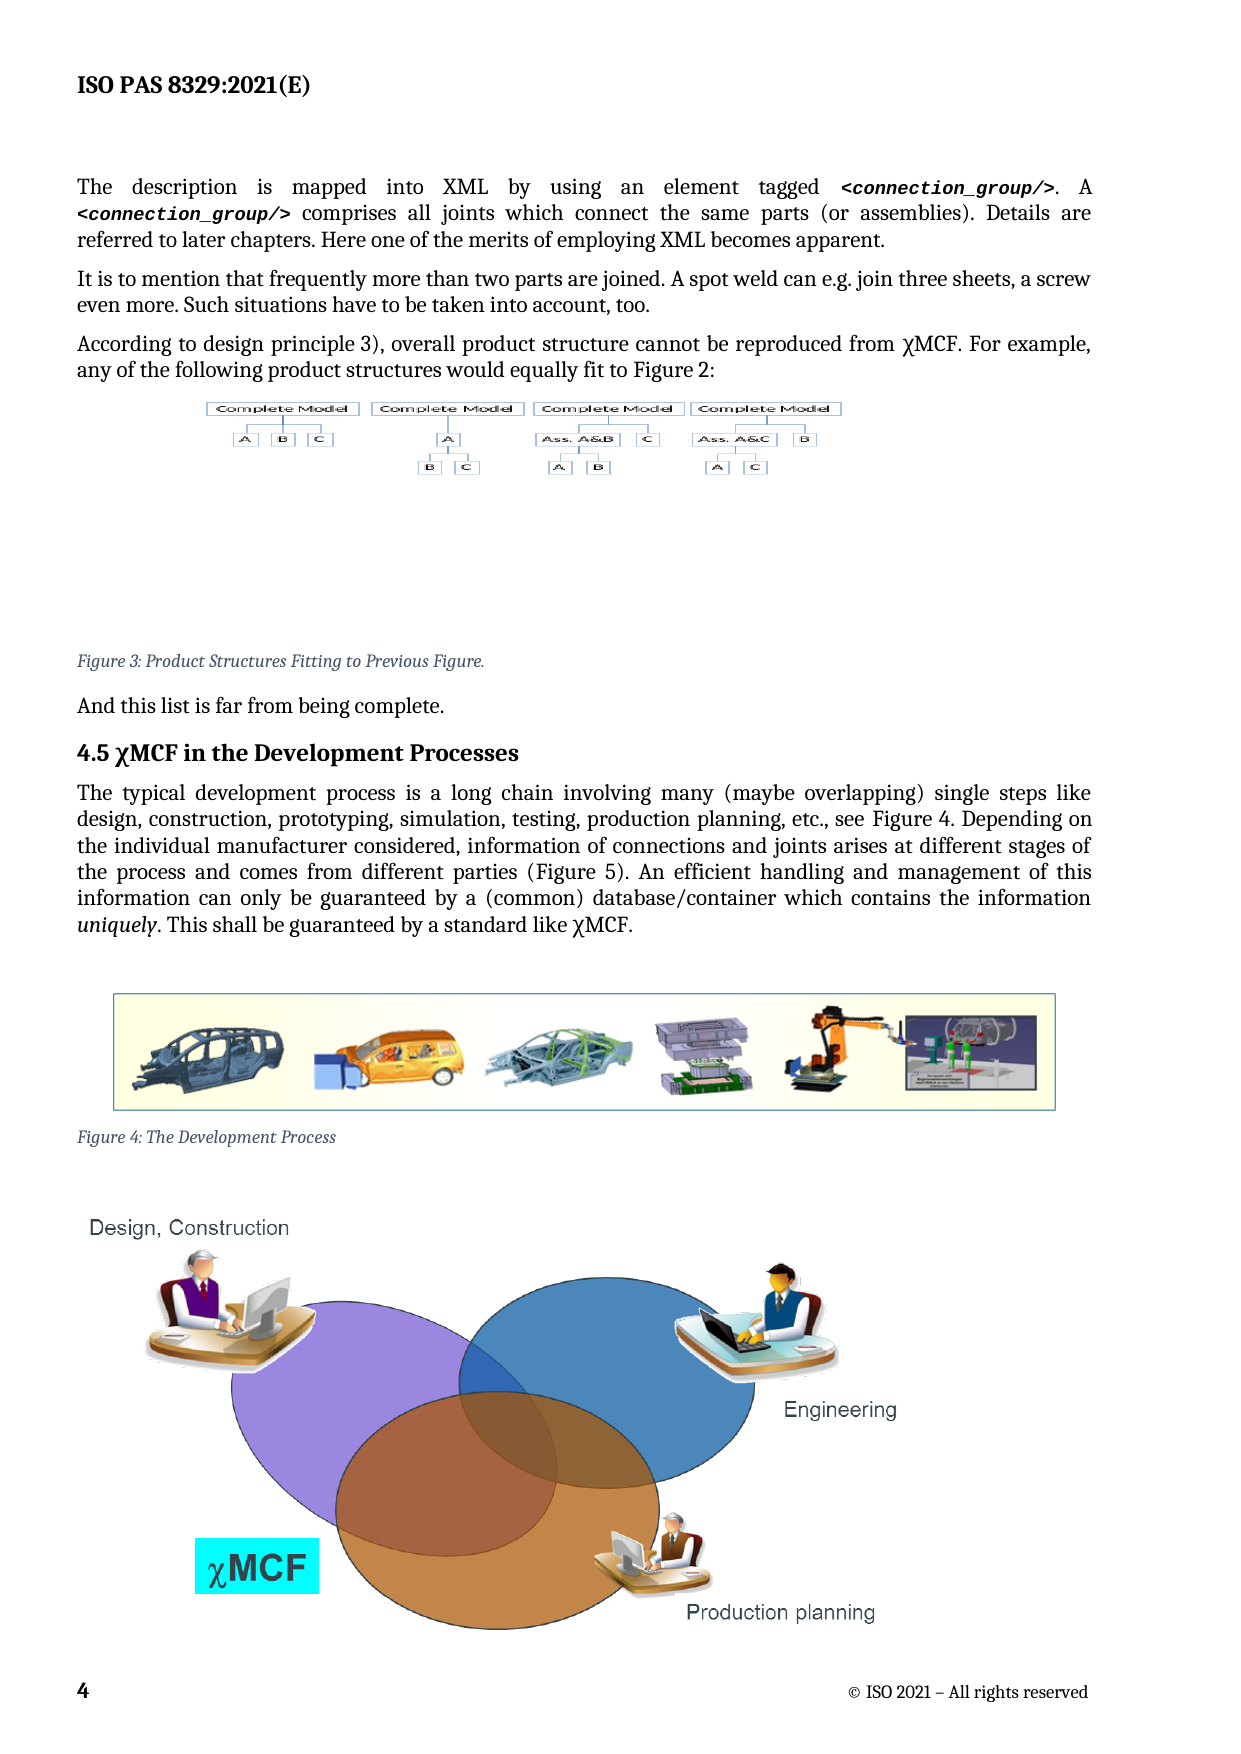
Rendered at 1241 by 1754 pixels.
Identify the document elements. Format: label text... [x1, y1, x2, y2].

text The typical development process is a long chain involving many (maybe overlapping) single steps like design, construction, prototyping, simulation, testing, production planning, etc., see Figure 4. Depending on the individual manufacturer considered, information of connections and joints arises at different stages of the process and comes from different parties (Figure 5). An efficient handling and management of this information can only be guaranteed by a (common) database/container which contains the information uniquely. This shall be guaranteed by a standard like χMCF. [77, 780, 1092, 938]
text Figure 3: Product Structures Fitting to Previous Figure. [77, 651, 1092, 672]
text According to design principle 3), overall product structure cannot be reproduced from χMCF. For example, any of the following product structures would equally fit to Figure 2: [77, 331, 1092, 383]
text The description is mapped into XML by using an element tagged <connection_group/>. A <connection_group/> comprises all joints which connect the same parts (or assemblies). Details are referred to later chapters. Here one of the merits of employing XML becomes apparent. [77, 174, 1092, 253]
text It is to mention that frequently more than two parts are joined. A spot weld can e.g. join three sheets, a screw even more. Such situations have to be taken into account, too. [77, 265, 1092, 318]
text Figure 4: The Development Process [77, 1127, 1092, 1148]
picture [110, 989, 1059, 1115]
subtitle χMCF in the Development Processes [77, 738, 1092, 767]
picture [76, 1207, 911, 1637]
text And this list is far from being complete. [77, 693, 1092, 720]
